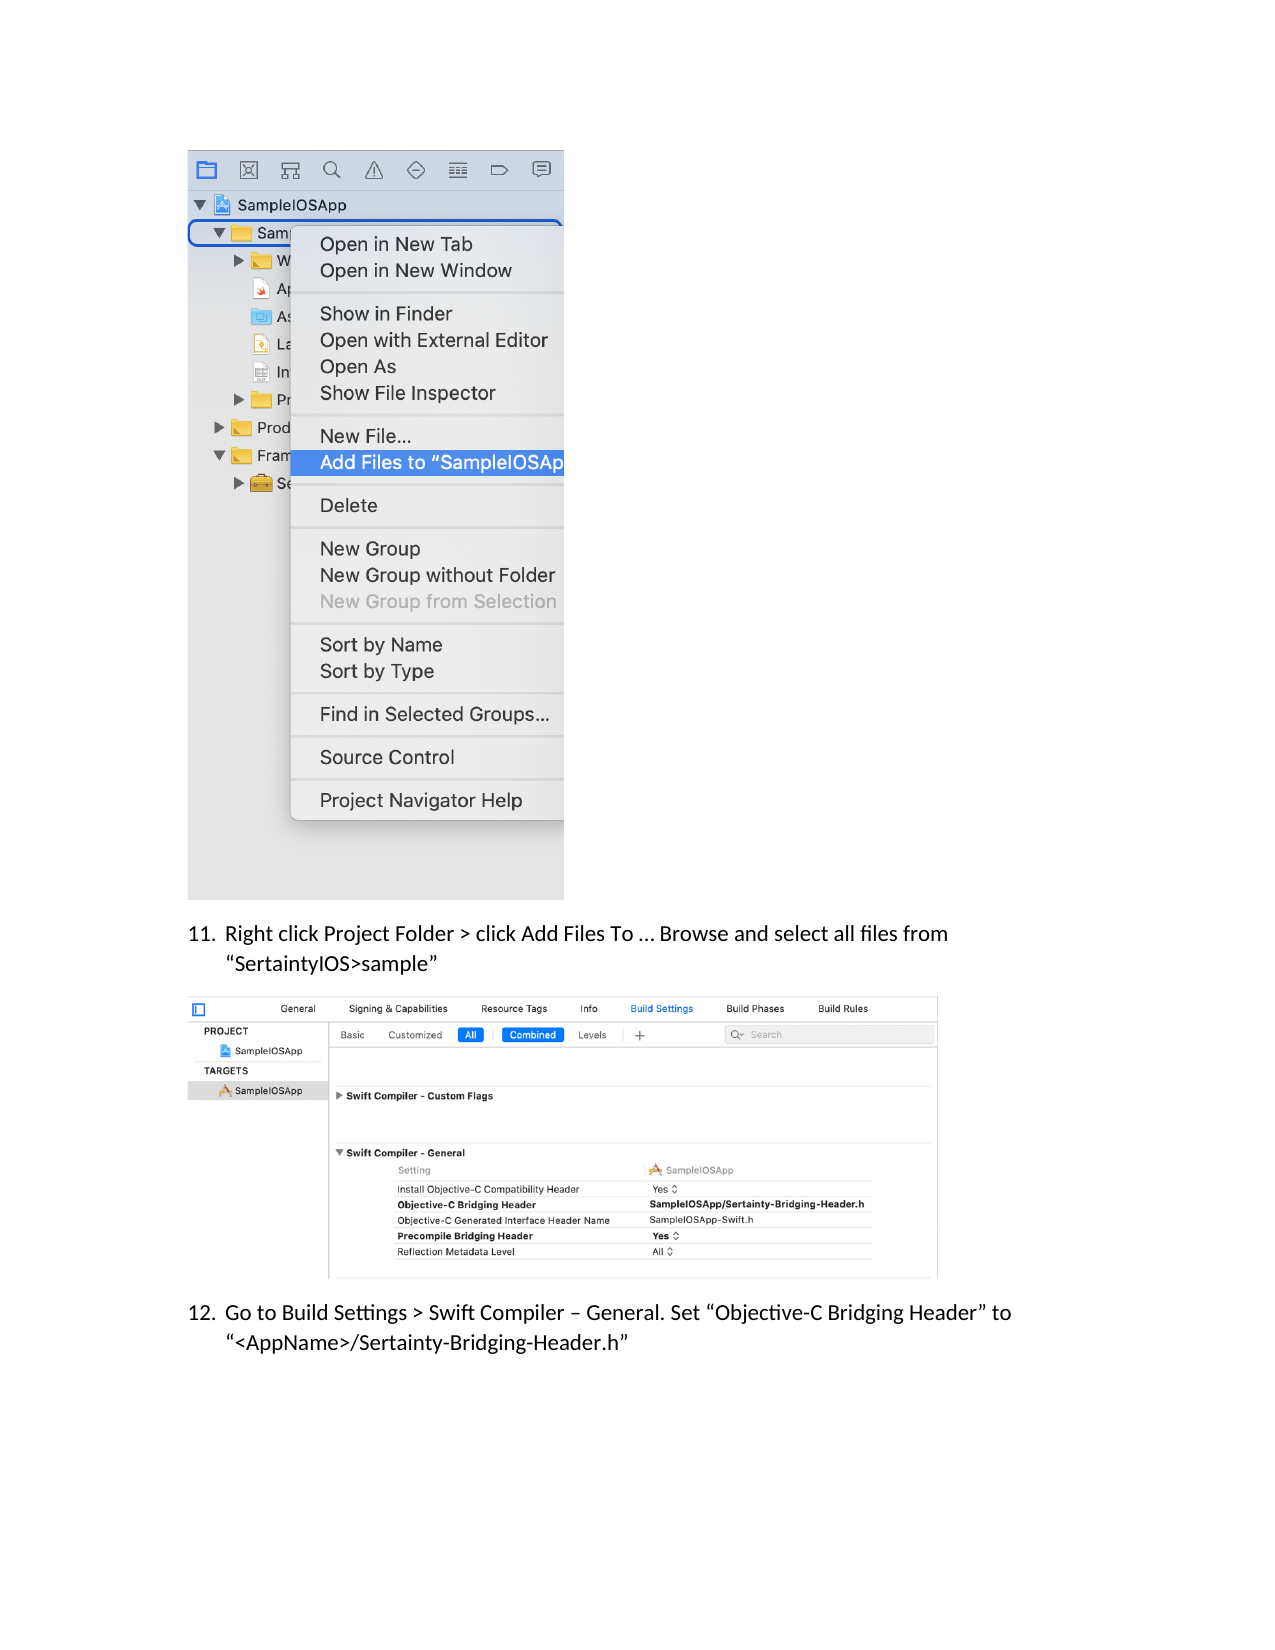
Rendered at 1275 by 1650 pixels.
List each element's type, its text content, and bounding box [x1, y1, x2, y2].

list Go to Build Settings > Swift Compiler – General. Set “Objective-C Bridging Header” to “<AppName>/Sertainty-Bridging-Header.h” [187, 1298, 1125, 1356]
picture [187, 150, 564, 900]
list Right click Project Folder > click Add Files To … Browse and select all files from “SertaintyIOS>sample” [187, 919, 1125, 977]
picture [187, 996, 938, 1279]
